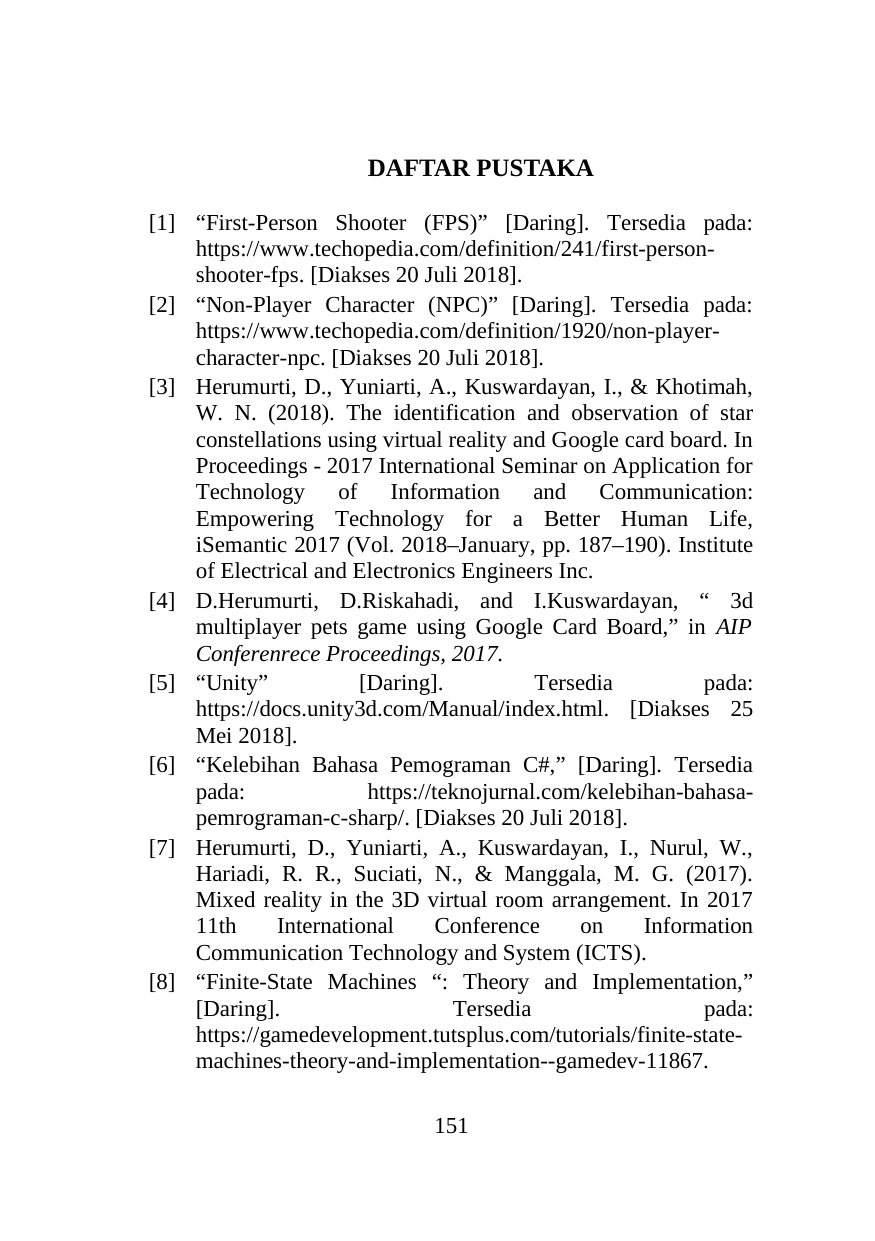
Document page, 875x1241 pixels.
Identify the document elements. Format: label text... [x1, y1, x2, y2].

table_cell [6] [147, 750, 194, 832]
table_header “First-Person Shooter (FPS)” [Daring]. Tersedia pada: https://www.techopedia.com/definition/241/first-person-shooter-fps. [Diakses 20 Juli 2018]. [194, 207, 755, 289]
table_cell “Non-Player Character (NPC)” [Daring]. Tersedia pada: https://www.techopedia.com/definition/1920/non-player-character-npc. [Diakses 20 Juli 2018]. [194, 289, 755, 371]
table_cell D.Herumurti, D.Riskahadi, and I.Kuswardayan, “ 3d multiplayer pets game using Google Card Board,” in AIP Conferenrece Proceedings, 2017. [194, 585, 755, 668]
table_cell [8] [147, 967, 194, 1075]
table_cell Herumurti, D., Yuniarti, A., Kuswardayan, I., & Khotimah, W. N. (2018). The identification and observation of star constellations using virtual reality and Google card board. In Proceedings - 2017 International Seminar on Application for Technology of Information and Communication: Empowering Technology for a Better Human Life, iSemantic 2017 (Vol. 2018–January, pp. 187–190). Institute of Electrical and Electronics Engineers Inc. [194, 371, 755, 585]
table_cell “Kelebihan Bahasa Pemograman C#,” [Daring]. Tersedia pada: https://teknojurnal.com/kelebihan-bahasa-pemrograman-c-sharp/. [Diakses 20 Juli 2018]. [194, 750, 755, 832]
table_cell [5] [147, 668, 194, 750]
table_cell “Unity” [Daring]. Tersedia pada: https://docs.unity3d.com/Manual/index.html. [Diakses 25 Mei 2018]. [194, 668, 755, 750]
table_header [1] [147, 207, 194, 289]
table_cell [7] [147, 832, 194, 967]
table_cell [4] [147, 585, 194, 668]
subtitle DAFTAR PUSTAKA [149, 153, 755, 182]
table_cell Herumurti, D., Yuniarti, A., Kuswardayan, I., Nurul, W., Hariadi, R. R., Suciati, N., & Manggala, M. G. (2017). Mixed reality in the 3D virtual room arrangement. In 2017 11th International Conference on Information Communication Technology and System (ICTS). [194, 832, 755, 967]
table_cell [3] [147, 371, 194, 585]
table_cell [2] [147, 289, 194, 371]
